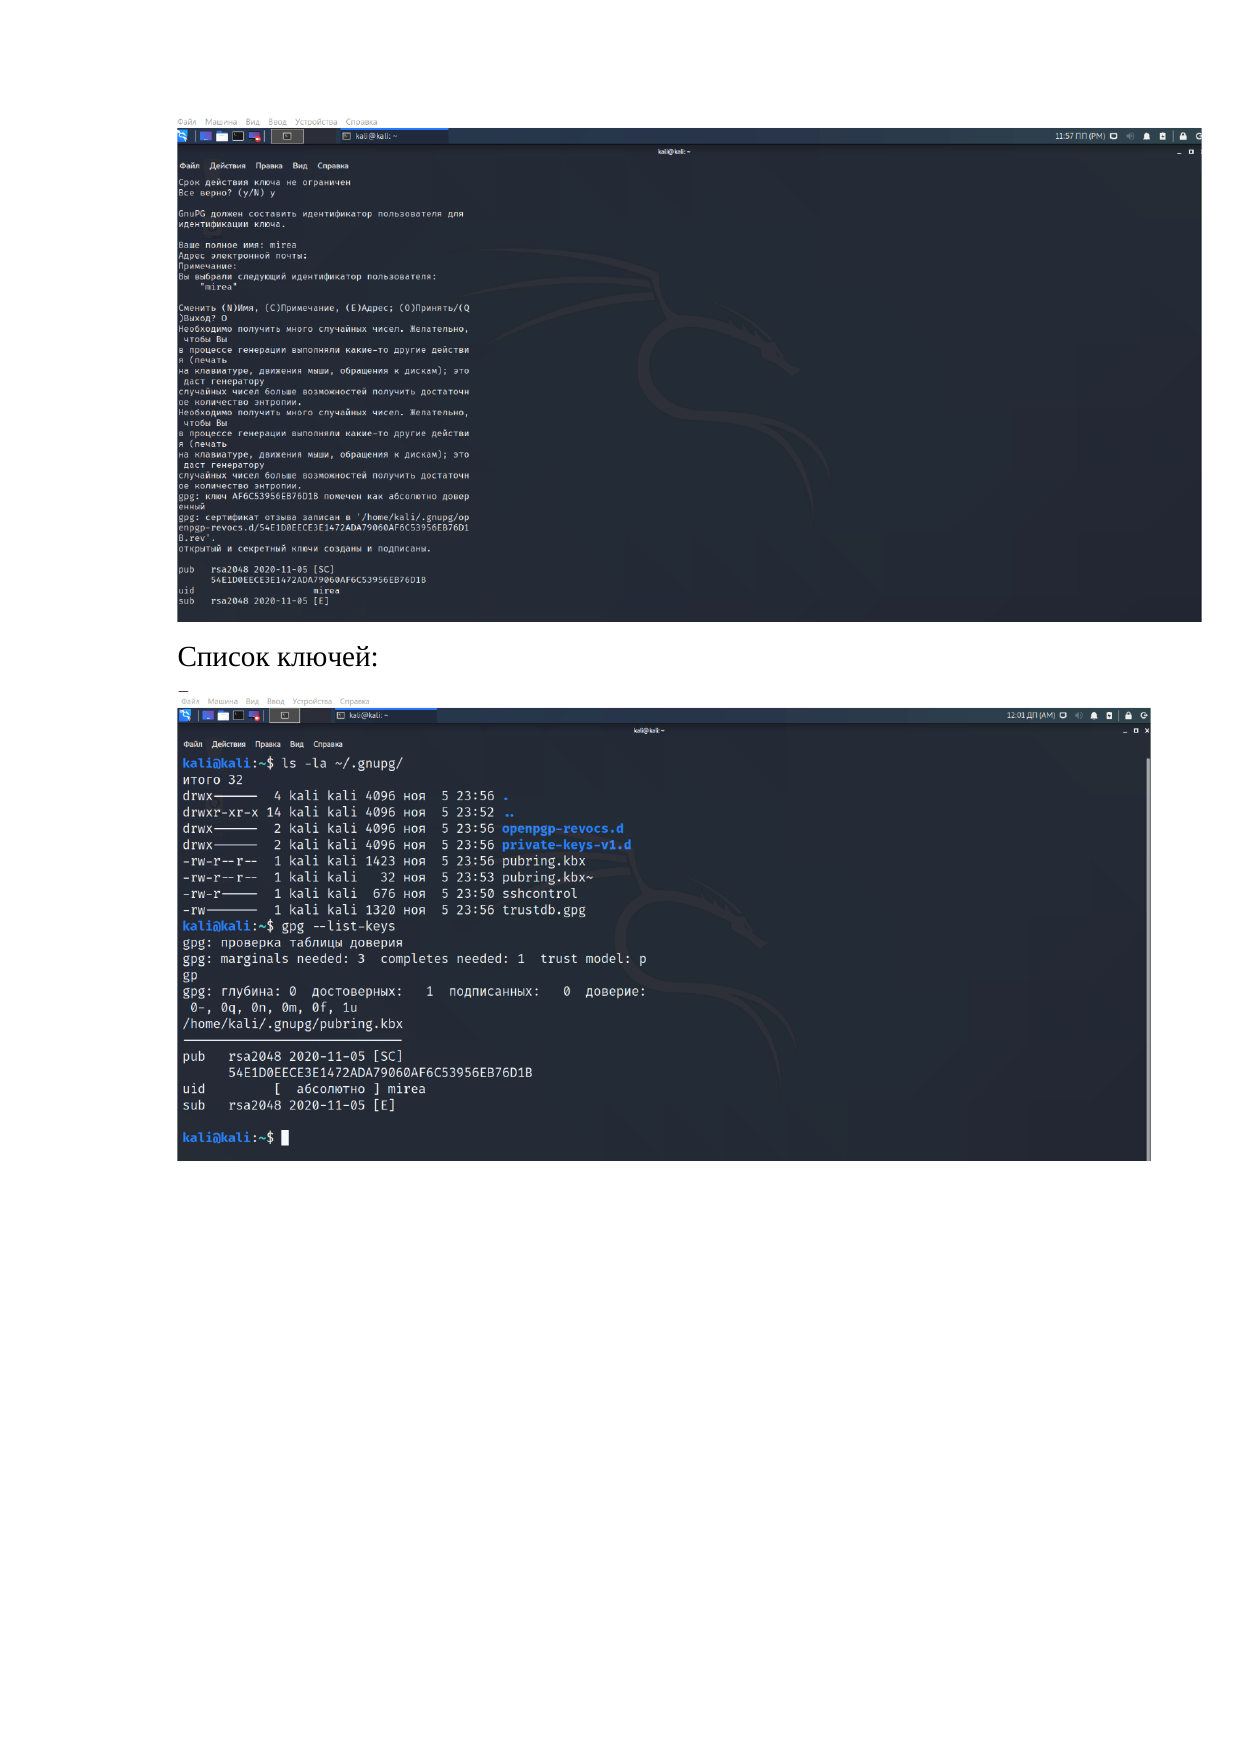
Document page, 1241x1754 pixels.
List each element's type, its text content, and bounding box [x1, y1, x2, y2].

picture [177, 691, 1151, 1161]
text Список ключей: [177, 639, 1152, 673]
picture [177, 118, 1202, 622]
